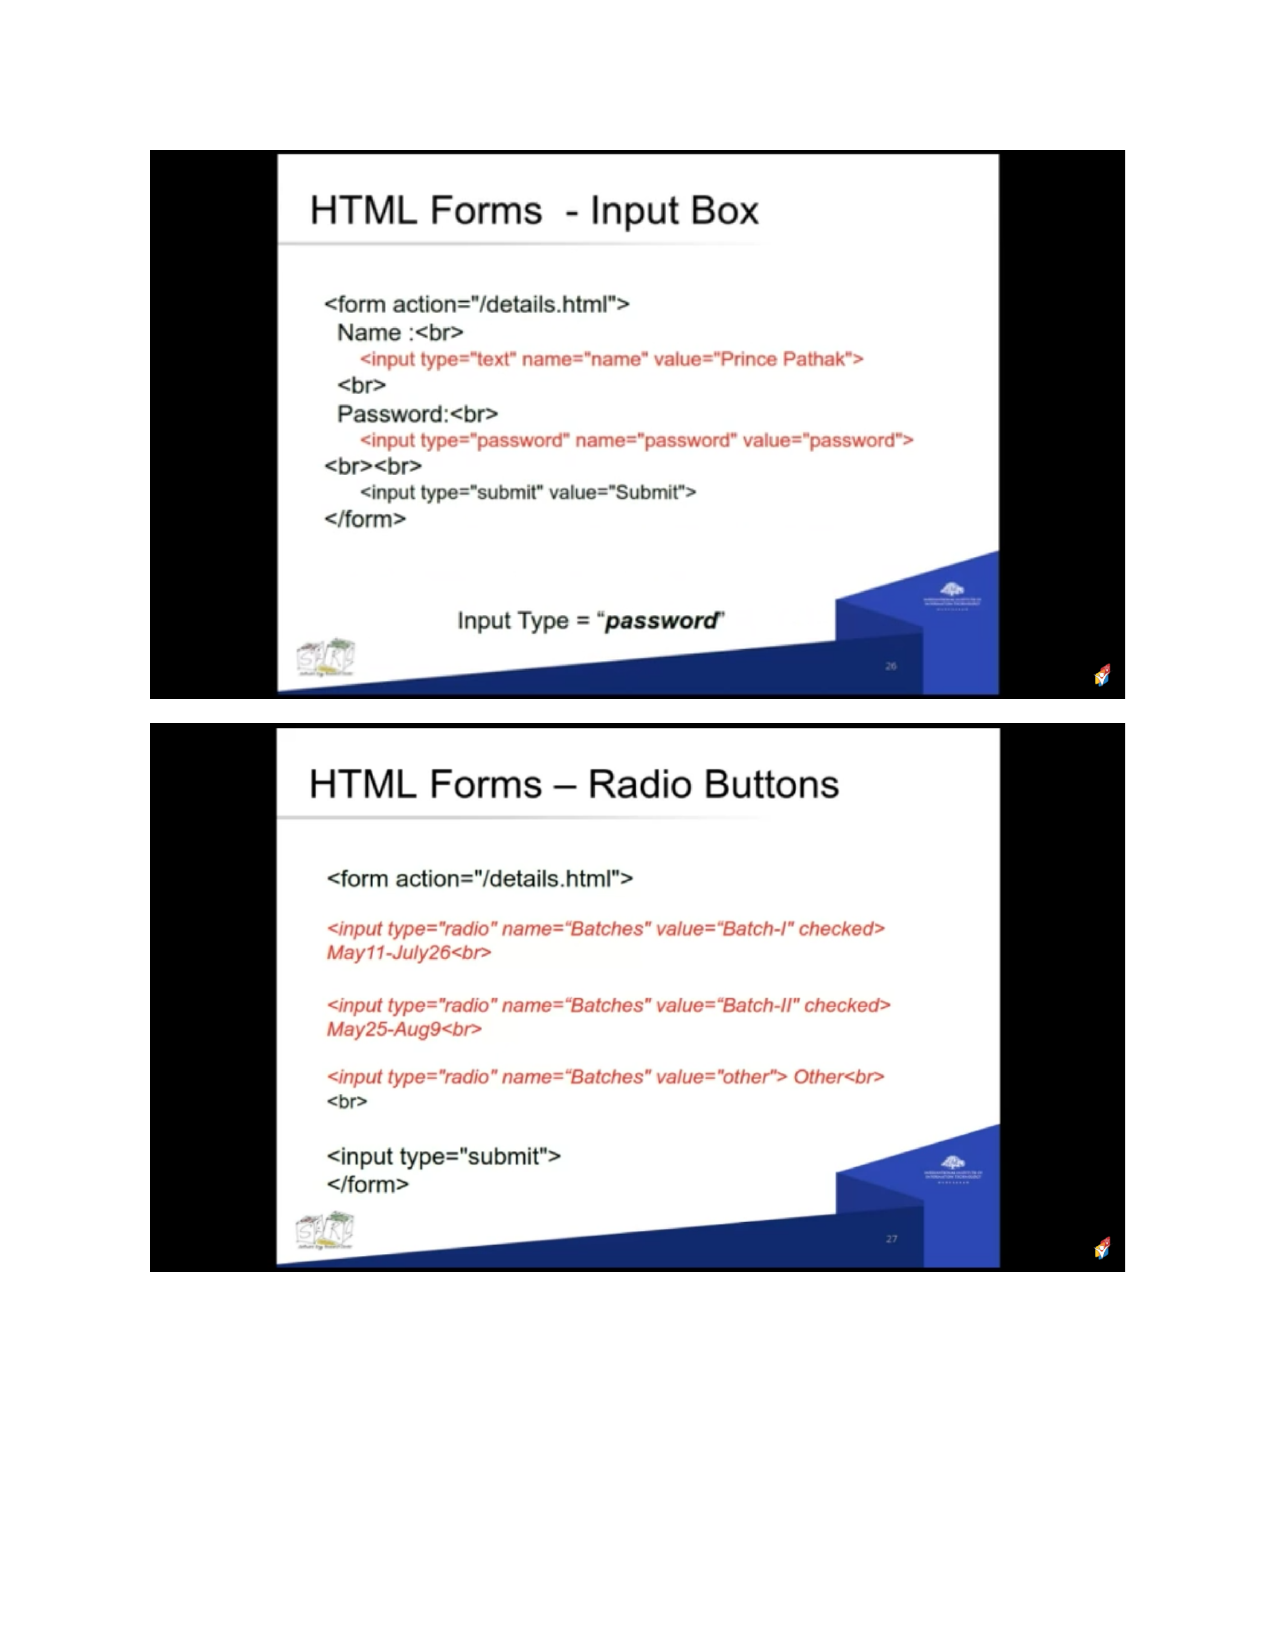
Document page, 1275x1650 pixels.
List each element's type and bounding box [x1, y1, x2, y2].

picture [150, 150, 1125, 699]
picture [150, 723, 1125, 1272]
